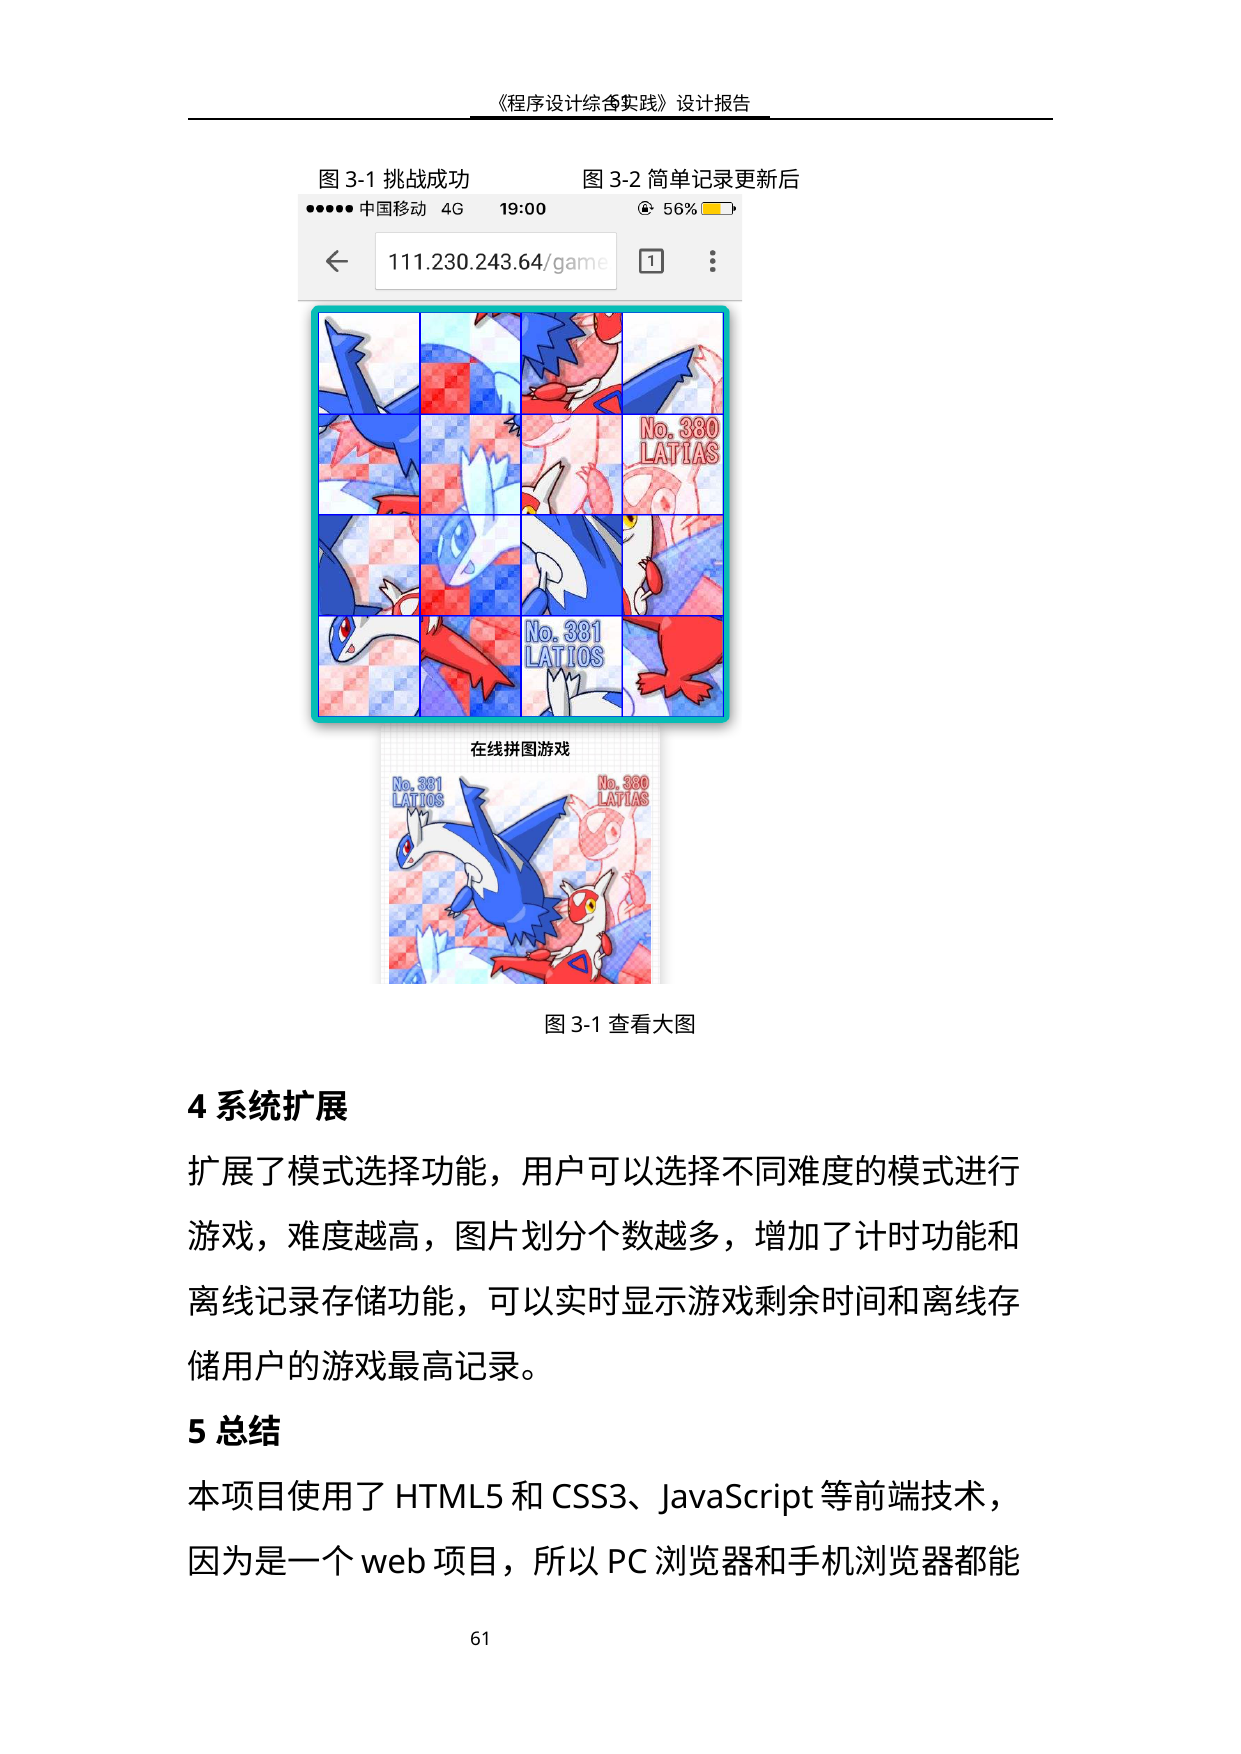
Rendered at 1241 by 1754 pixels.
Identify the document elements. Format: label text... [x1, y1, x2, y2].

picture [297, 194, 743, 984]
text 4 系统扩展 [187, 1072, 1053, 1137]
text 图3-1 查看大图 [187, 1007, 1053, 1039]
text 图3-1 挑战成功 图3-2 简单记录更新后 [187, 162, 1053, 194]
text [187, 1462, 1053, 1592]
text 扩展了模式选择功能，用户可以选择不同难度的模式进行游戏，难度越高，图片划分个数越多，增加了计时功能和离线记录存储功能，可以实时显示游戏剩余时间和离线存储用户的游戏最高记录。 [187, 1137, 1053, 1397]
text 5 总结 [187, 1397, 1053, 1462]
